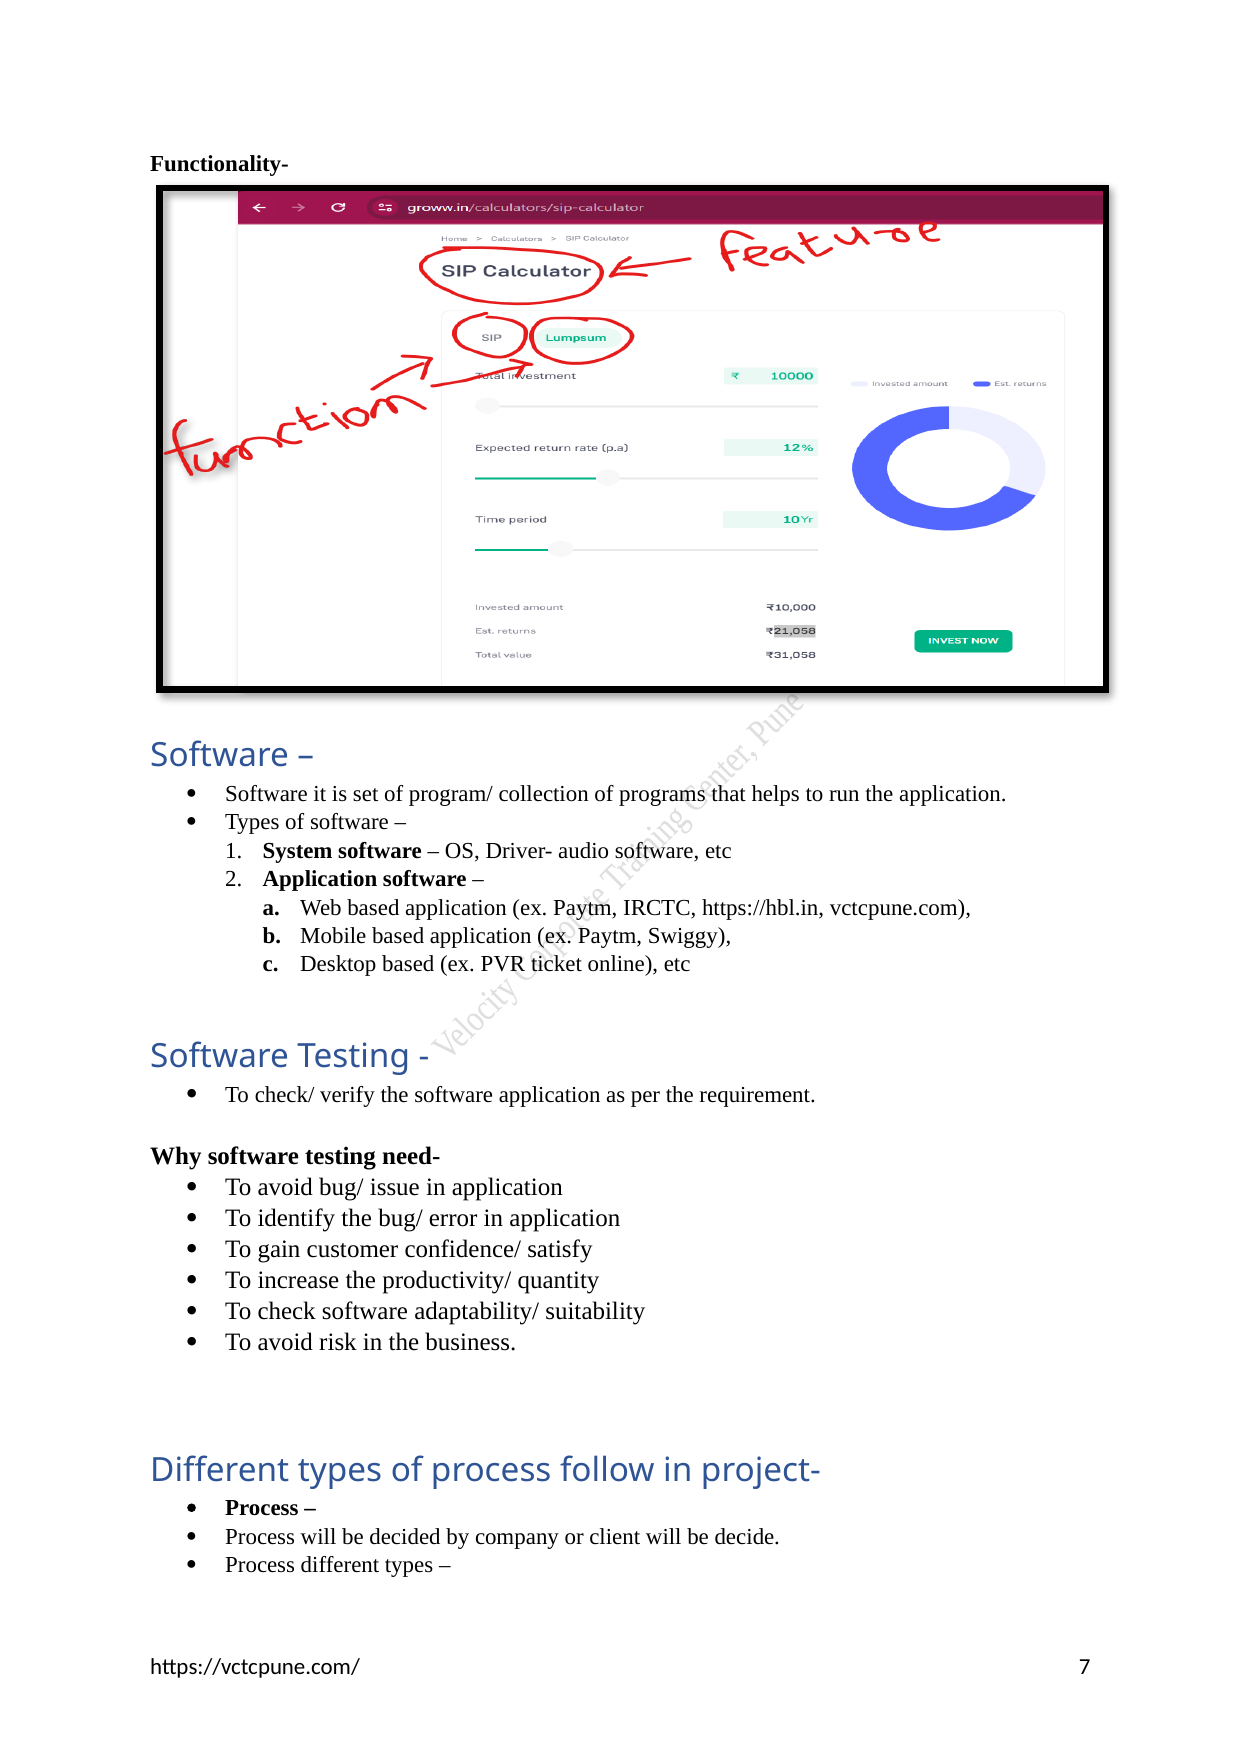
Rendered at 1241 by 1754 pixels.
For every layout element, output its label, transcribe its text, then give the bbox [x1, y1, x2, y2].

subtitle Software – [150, 731, 1090, 776]
list Process – [187, 1494, 1090, 1521]
subtitle Different types of process follow in project- [150, 1446, 1090, 1491]
list System software – OS, Driver- audio software, etc [225, 837, 1090, 863]
list To check software adaptability/ suitability [187, 1296, 1090, 1325]
list Web based application (ex. Paytm, IRCTC, https://hbl.in, vctcpune.com), [262, 893, 1090, 920]
text Why software testing need- [150, 1141, 1090, 1170]
list To check/ verify the software application as per the requirement. [187, 1081, 1090, 1108]
list Process will be decided by company or client will be decide. [187, 1523, 1090, 1549]
list To identify the bug/ error in application [187, 1203, 1090, 1232]
list Desktop based (ex. PVR ticket online), etc [262, 950, 1090, 977]
list To avoid risk in the business. [187, 1327, 1090, 1356]
picture [163, 191, 1103, 686]
list Types of software – [187, 808, 1090, 834]
list To avoid bug/ issue in application [187, 1172, 1090, 1201]
list Software it is set of program/ collection of programs that helps to run the application. [187, 780, 1090, 806]
list To gain customer confidence/ satisfy [187, 1234, 1090, 1263]
list To increase the productivity/ quantity [187, 1265, 1090, 1294]
list Mobile based application (ex. Paytm, Swiggy), [262, 922, 1090, 948]
list Application software – [225, 865, 1090, 891]
subtitle Software Testing - [150, 1032, 1090, 1078]
list Process different types – [187, 1551, 1090, 1578]
